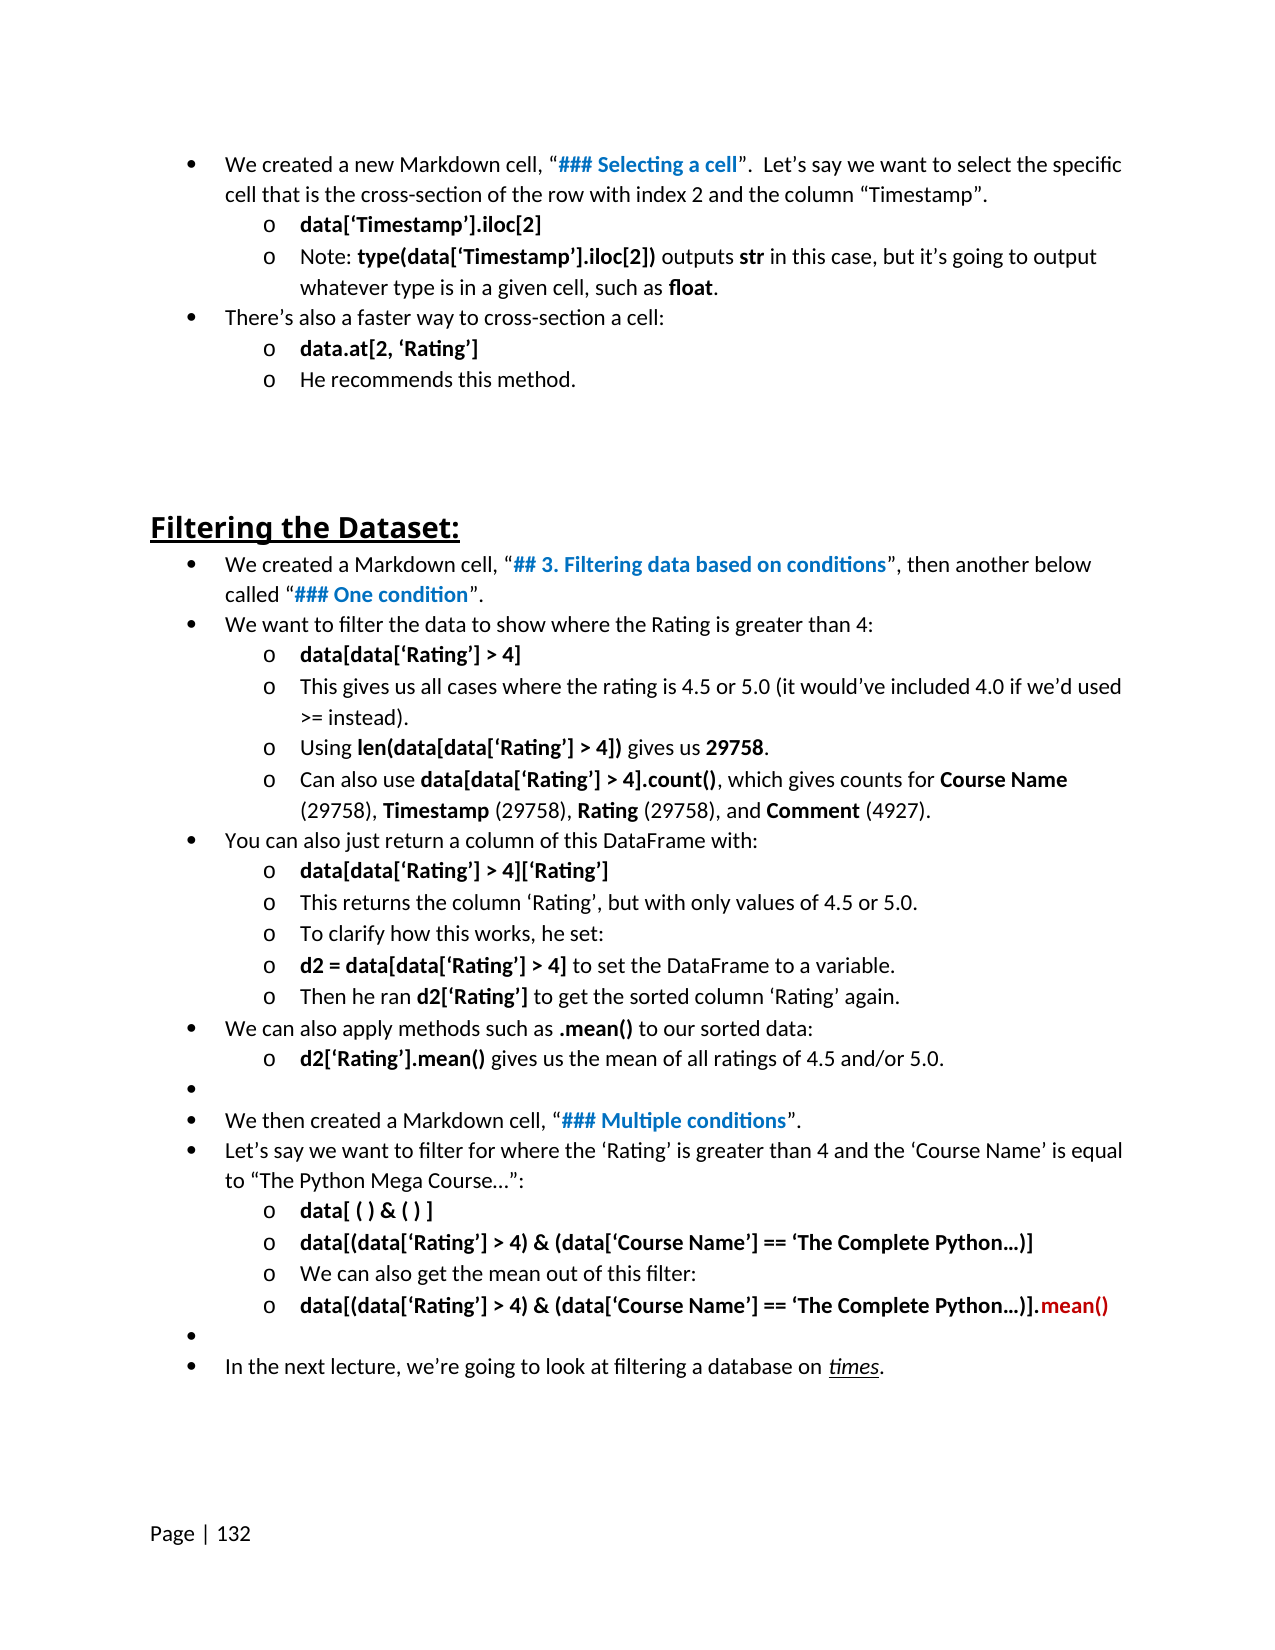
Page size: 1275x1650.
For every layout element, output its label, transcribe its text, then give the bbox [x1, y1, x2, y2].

list There’s also a faster way to cross-section a cell: [187, 303, 1125, 331]
subtitle Filtering the Dataset: [150, 507, 1125, 547]
list Note: type(data[‘Timestamp’].iloc[2]) outputs str in this case, but it’s going to output whatever type is in a given cell, such as float. [262, 242, 1125, 301]
list To clarify how this works, he set: [262, 919, 1125, 949]
list We can also get the mean out of this filter: [262, 1259, 1125, 1288]
list data[data[‘Rating’] > 4][‘Rating’] [262, 857, 1125, 886]
list He recommends this method. [262, 365, 1125, 394]
list Using len(data[data[‘Rating’] > 4]) gives us 29758. [262, 733, 1125, 763]
list data[(data[‘Rating’] > 4) & (data[‘Course Name’] == ‘The Complete Python…)].mean() [262, 1291, 1125, 1320]
list data[(data[‘Rating’] > 4) & (data[‘Course Name’] == ‘The Complete Python…)] [262, 1228, 1125, 1257]
list data.at[2, ‘Rating’] [262, 334, 1125, 363]
list Let’s say we want to filter for where the ‘Rating’ is greater than 4 and the ‘Course Name’ is equal to “The Python Mega Course…”: [187, 1136, 1125, 1194]
list We then created a Markdown cell, “### Multiple conditions”. [187, 1106, 1125, 1134]
list Then he ran d2[‘Rating’] to get the sorted column ‘Rating’ again. [262, 982, 1125, 1012]
list In the next lecture, we’re going to look at filtering a database on times. [187, 1352, 1125, 1381]
list data[ ( ) & ( ) ] [262, 1196, 1125, 1226]
list We want to filter the data to show where the Rating is greater than 4: [187, 610, 1125, 638]
list This returns the column ‘Rating’, but with only values of 4.5 or 5.0. [262, 888, 1125, 917]
list data[‘Timestamp’].iloc[2] [262, 210, 1125, 239]
list We can also apply methods such as .mean() to our sorted data: [187, 1014, 1125, 1042]
list d2 = data[data[‘Rating’] > 4] to set the DataFrame to a variable. [262, 951, 1125, 980]
list Can also use data[data[‘Rating’] > 4].count(), which gives counts for Course Name (29758), Timestamp (29758), Rating (29758), and Comment (4927). [262, 765, 1125, 824]
list We created a Markdown cell, “## 3. Filtering data based on conditions”, then another below called “### One condition”. [187, 550, 1125, 608]
list You can also just return a column of this DataFrame with: [187, 826, 1125, 854]
list This gives us all cases where the rating is 4.5 or 5.0 (it would’ve included 4.0 if we’d used >= instead). [262, 672, 1125, 731]
list We created a new Markdown cell, “### Selecting a cell”. Let’s say we want to select the specific cell that is the cross-section of the row with index 2 and the column “Timestamp”. [187, 150, 1125, 208]
list d2[‘Rating’].mean() gives us the mean of all ratings of 4.5 and/or 5.0. [262, 1044, 1125, 1073]
list data[data[‘Rating’] > 4] [262, 640, 1125, 669]
